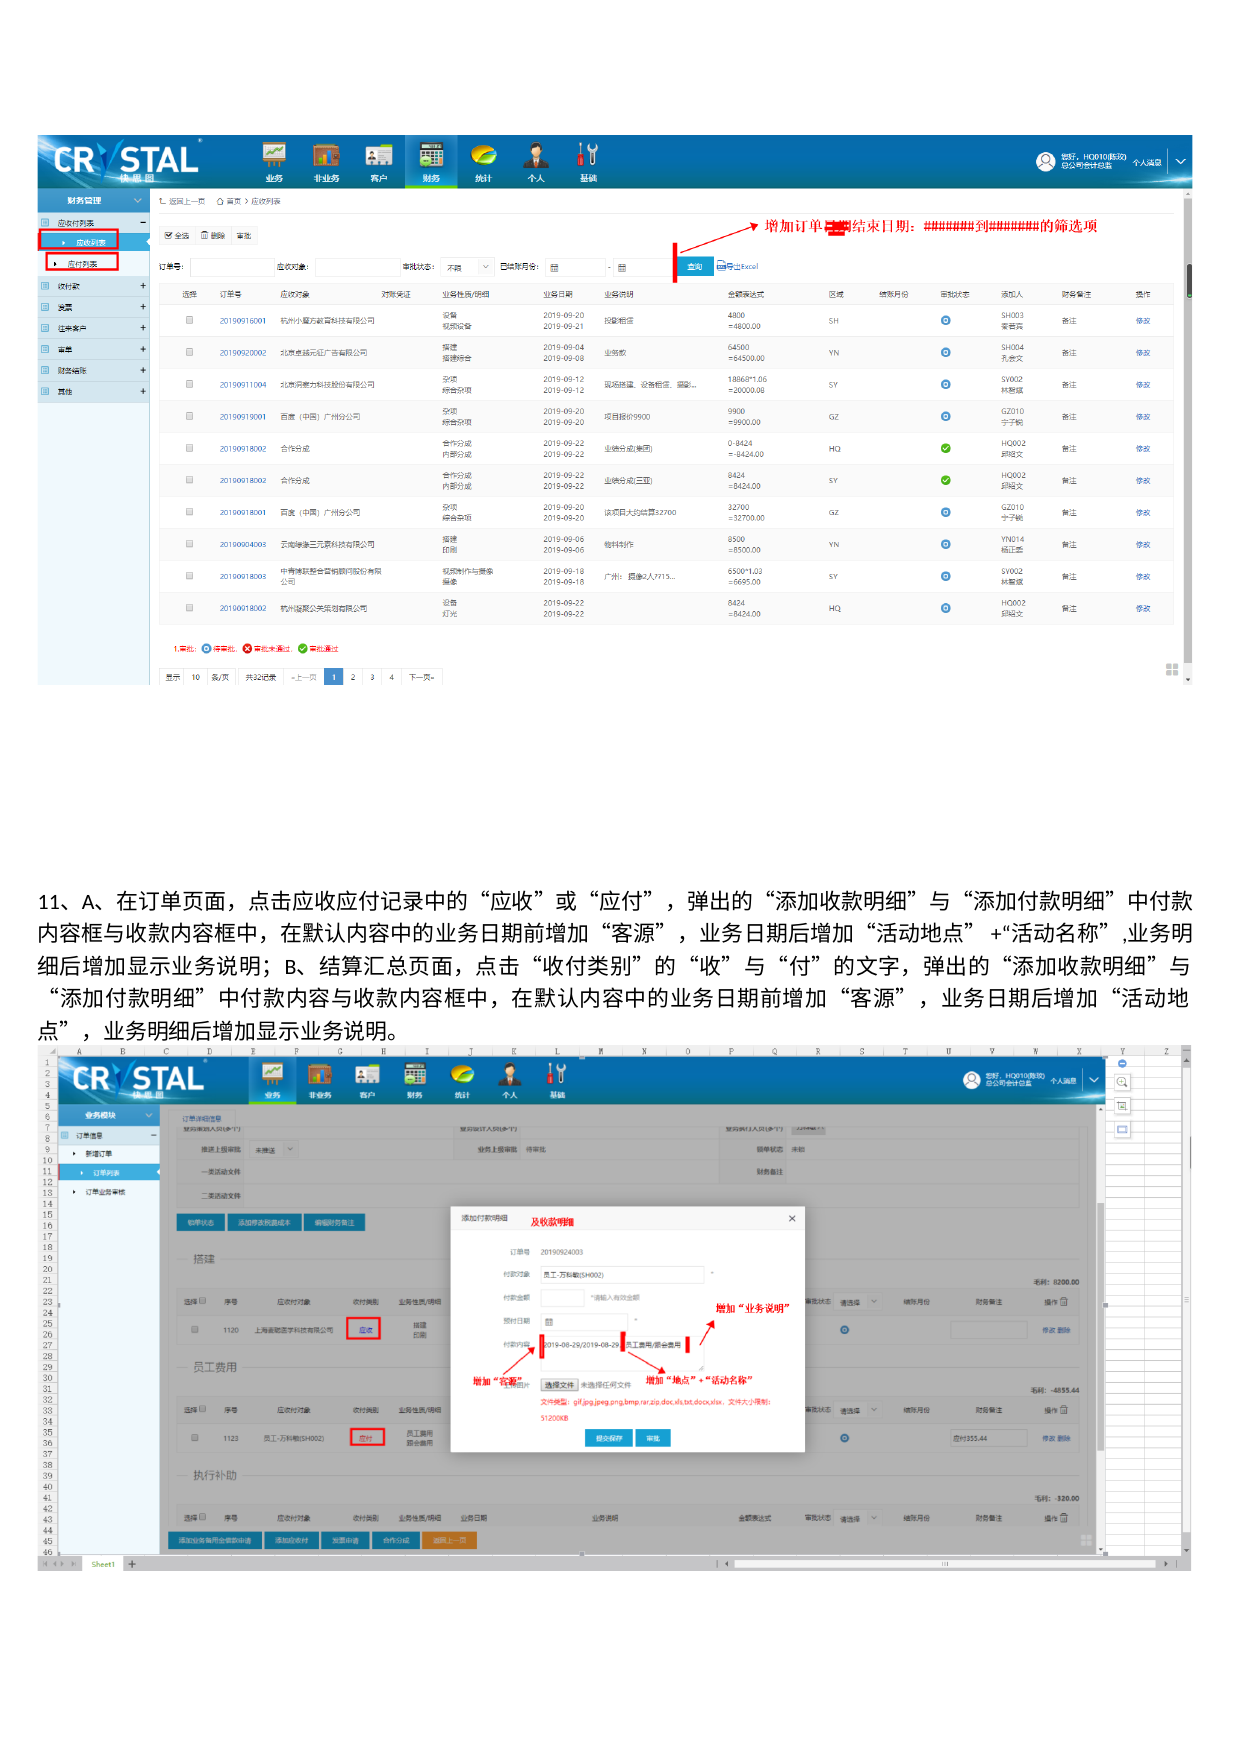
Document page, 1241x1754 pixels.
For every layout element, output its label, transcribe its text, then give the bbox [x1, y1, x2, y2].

list A、在订单页面，点击应收应付记录中的“应收”或“应付”，弹出的“添加收款明细”与“添加付款明细”中付款内容框与收款内容框中，在默认内容中的业务日期前增加“客源”，业务日期后增加“活动地点”+“活动名称”,业务明细后增加显示业务说明；B、结算汇总页面，点击“收付类别”的“收”与“付”的文字，弹出的“添加收款明细”与“添加付款明细”中付款内容与收款内容框中，在默认内容中的业务日期前增加“客源”，业务日期后增加“活动地点”，业务明细后增加显示业务说明。 [37, 883, 1194, 1046]
picture [37, 135, 1193, 685]
picture [37, 1045, 1192, 1571]
